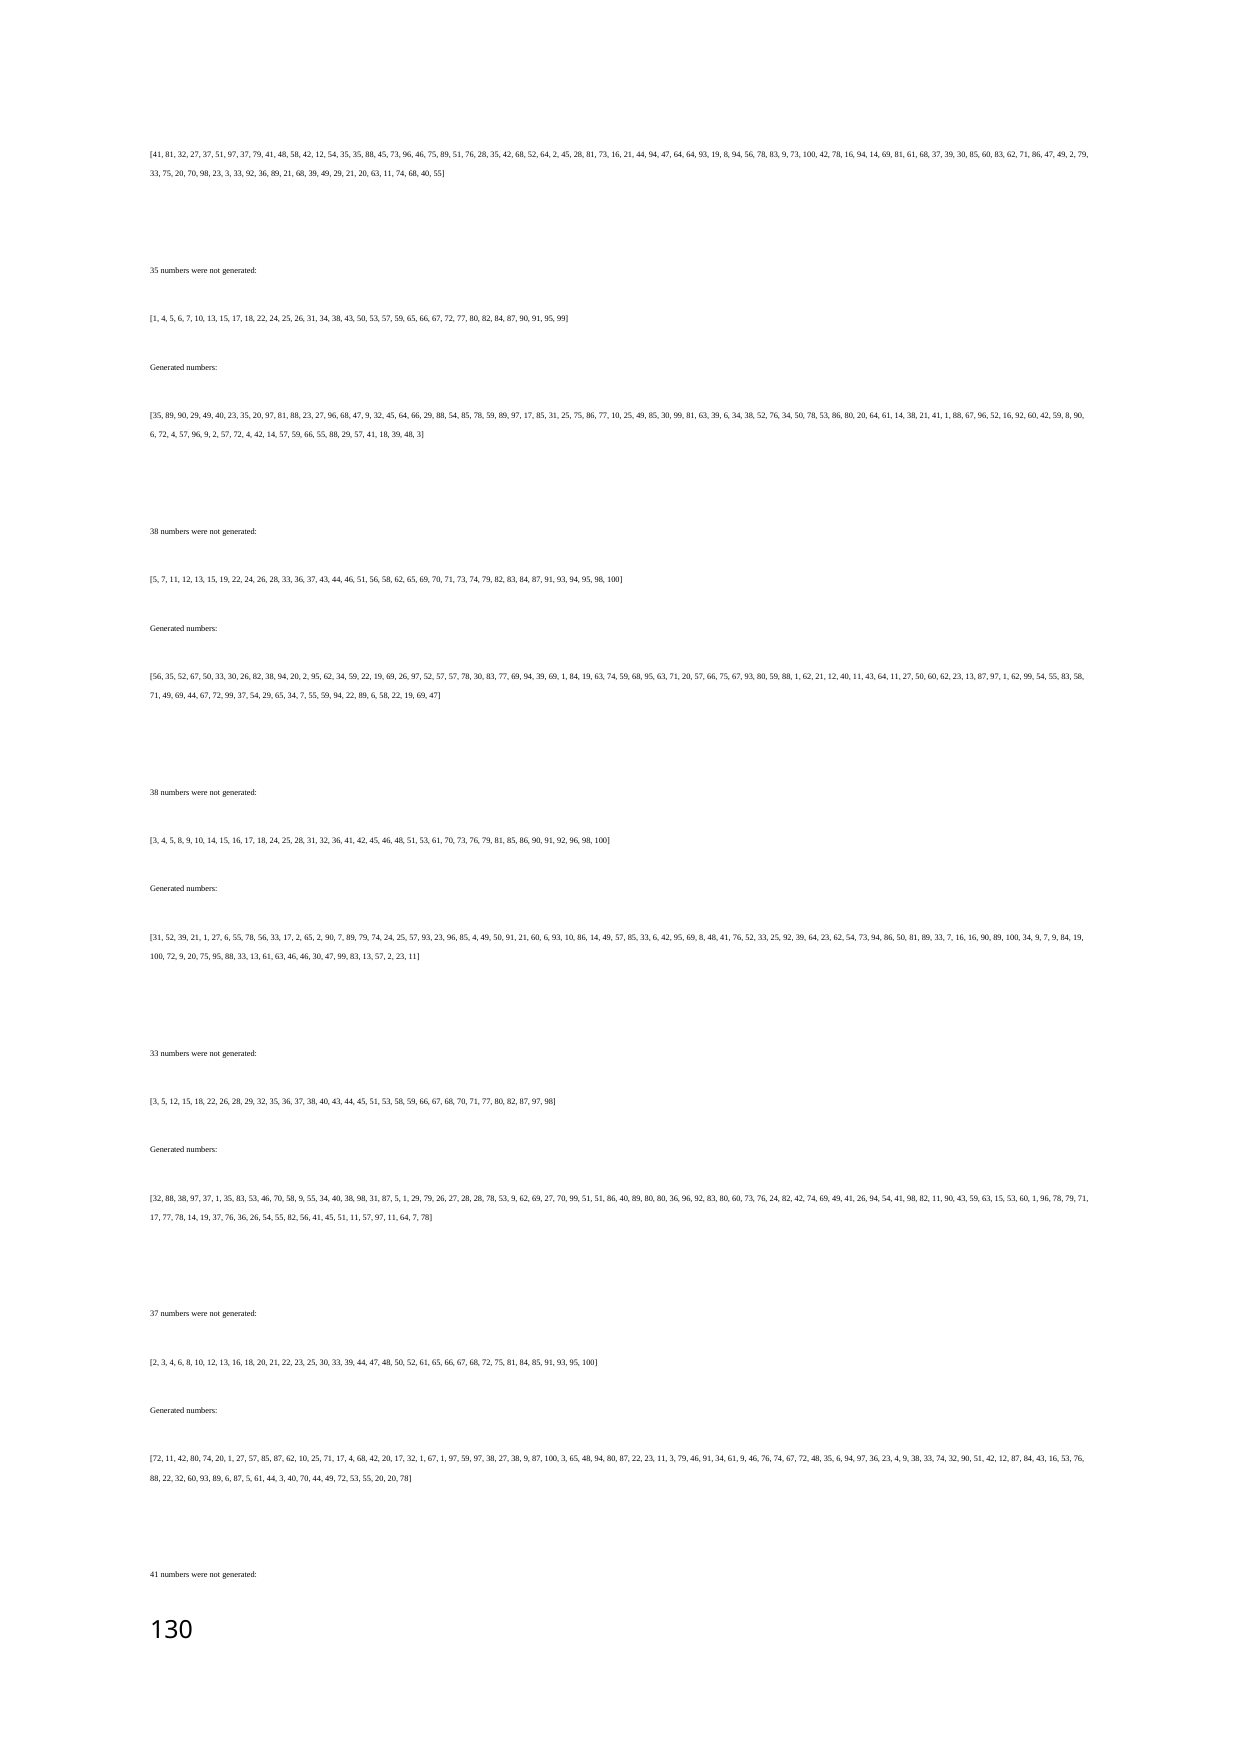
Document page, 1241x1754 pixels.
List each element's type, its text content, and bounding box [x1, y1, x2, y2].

text [41, 81, 32, 27, 37, 51, 97, 37, 79, 41, 48, 58, 42, 12, 54, 35, 35, 88, 45, 73, 96, 46, 75, 89, 51, 76, 28, 35, 42, 68, 52, 64, 2, 45, 28, 81, 73, 16, 21, 44, 94, 47, 64, 64, 93, 19, 8, 94, 56, 78, 83, 9, 73, 100, 42, 78, 16, 94, 14, 69, 81, 61, 68, 37, 39, 30, 85, 60, 83, 62, 71, 86, 47, 49, 2, 79, 33, 75, 20, 70, 98, 23, 3, 33, 92, 36, 89, 21, 68, 39, 49, 29, 21, 20, 63, 11, 74, 68, 40, 55] [150, 150, 1090, 179]
text [35, 89, 90, 29, 49, 40, 23, 35, 20, 97, 81, 88, 23, 27, 96, 68, 47, 9, 32, 45, 64, 66, 29, 88, 54, 85, 78, 59, 89, 97, 17, 85, 31, 25, 75, 86, 77, 10, 25, 49, 85, 30, 99, 81, 63, 39, 6, 34, 38, 52, 76, 34, 50, 78, 53, 86, 80, 20, 64, 61, 14, 38, 21, 41, 1, 88, 67, 96, 52, 16, 92, 60, 42, 59, 8, 90, 6, 72, 4, 57, 96, 9, 2, 57, 72, 4, 42, 14, 57, 59, 66, 55, 88, 29, 57, 41, 18, 39, 48, 3] [150, 411, 1090, 439]
text [32, 88, 38, 97, 37, 1, 35, 83, 53, 46, 70, 58, 9, 55, 34, 40, 38, 98, 31, 87, 5, 1, 29, 79, 26, 27, 28, 28, 78, 53, 9, 62, 69, 27, 70, 99, 51, 51, 86, 40, 89, 80, 80, 36, 96, 92, 83, 80, 60, 73, 76, 24, 82, 42, 74, 69, 49, 41, 26, 94, 54, 41, 98, 82, 11, 90, 43, 59, 63, 15, 53, 60, 1, 96, 78, 79, 71, 17, 77, 78, 14, 19, 37, 76, 36, 26, 54, 55, 82, 56, 41, 45, 51, 11, 57, 97, 11, 64, 7, 78] [150, 1193, 1090, 1222]
text [56, 35, 52, 67, 50, 33, 30, 26, 82, 38, 94, 20, 2, 95, 62, 34, 59, 22, 19, 69, 26, 97, 52, 57, 57, 78, 30, 83, 77, 69, 94, 39, 69, 1, 84, 19, 63, 74, 59, 68, 95, 63, 71, 20, 57, 66, 75, 67, 93, 80, 59, 88, 1, 62, 21, 12, 40, 11, 43, 64, 11, 27, 50, 60, 62, 23, 13, 87, 97, 1, 62, 99, 54, 55, 83, 58, 71, 49, 69, 44, 67, 72, 99, 37, 54, 29, 65, 34, 7, 55, 59, 94, 22, 89, 6, 58, 22, 19, 69, 47] [150, 672, 1090, 700]
text [72, 11, 42, 80, 74, 20, 1, 27, 57, 85, 87, 62, 10, 25, 71, 17, 4, 68, 42, 20, 17, 32, 1, 67, 1, 97, 59, 97, 38, 27, 38, 9, 87, 100, 3, 65, 48, 94, 80, 87, 22, 23, 11, 3, 79, 46, 91, 34, 61, 9, 46, 76, 74, 67, 72, 48, 35, 6, 94, 97, 36, 23, 4, 9, 38, 33, 74, 32, 90, 51, 42, 12, 87, 84, 43, 16, 53, 76, 88, 22, 32, 60, 93, 89, 6, 87, 5, 61, 44, 3, 40, 70, 44, 49, 72, 53, 55, 20, 20, 78] [150, 1454, 1090, 1483]
text [31, 52, 39, 21, 1, 27, 6, 55, 78, 56, 33, 17, 2, 65, 2, 90, 7, 89, 79, 74, 24, 25, 57, 93, 23, 96, 85, 4, 49, 50, 91, 21, 60, 6, 93, 10, 86, 14, 49, 57, 85, 33, 6, 42, 95, 69, 8, 48, 41, 76, 52, 33, 25, 92, 39, 64, 23, 62, 54, 73, 94, 86, 50, 81, 89, 33, 7, 16, 16, 90, 89, 100, 34, 9, 7, 9, 84, 19, 100, 72, 9, 20, 75, 95, 88, 33, 13, 61, 63, 46, 46, 30, 47, 99, 83, 13, 57, 2, 23, 11] [150, 932, 1090, 961]
